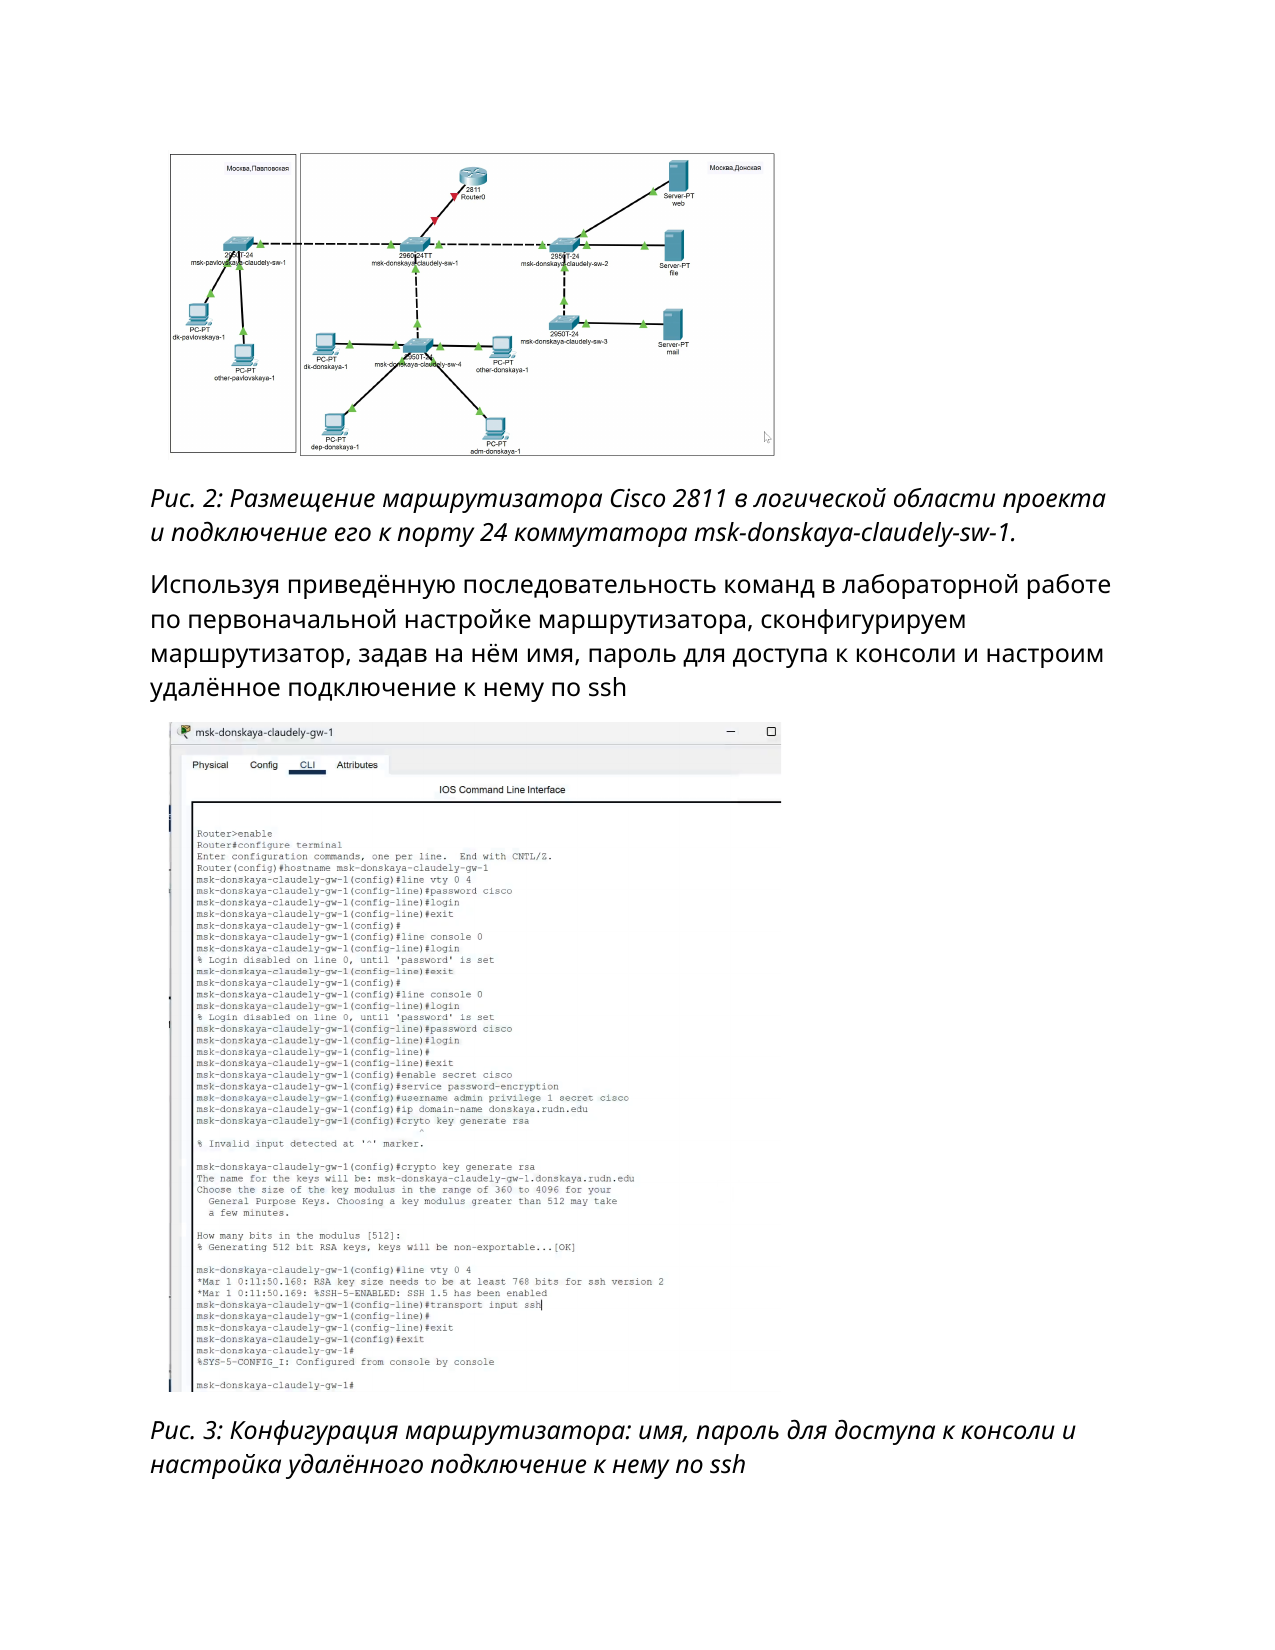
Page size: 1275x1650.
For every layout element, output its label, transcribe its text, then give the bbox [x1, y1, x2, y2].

text Рис. 2: Размещение маршрутизатора Cisco 2811 в логической области проекта и подключение его к порту 24 коммутатора msk-donskaya-claudely-sw-1. [150, 480, 1125, 548]
text Используя приведённую последовательность команд в лабораторной работе по первоначальной настройке маршрутизатора, сконфигурируем маршрутизатор, задав на нём имя, пароль для доступа к консоли и настроим удалённое подключение к нему по ssh [150, 567, 1125, 703]
picture [168, 150, 782, 460]
text Рис. 3: Конфигурация маршрутизатора: имя, пароль для доступа к консоли и настройка удалённого подключение к нему по ssh [150, 1413, 1125, 1481]
picture [168, 722, 782, 1392]
